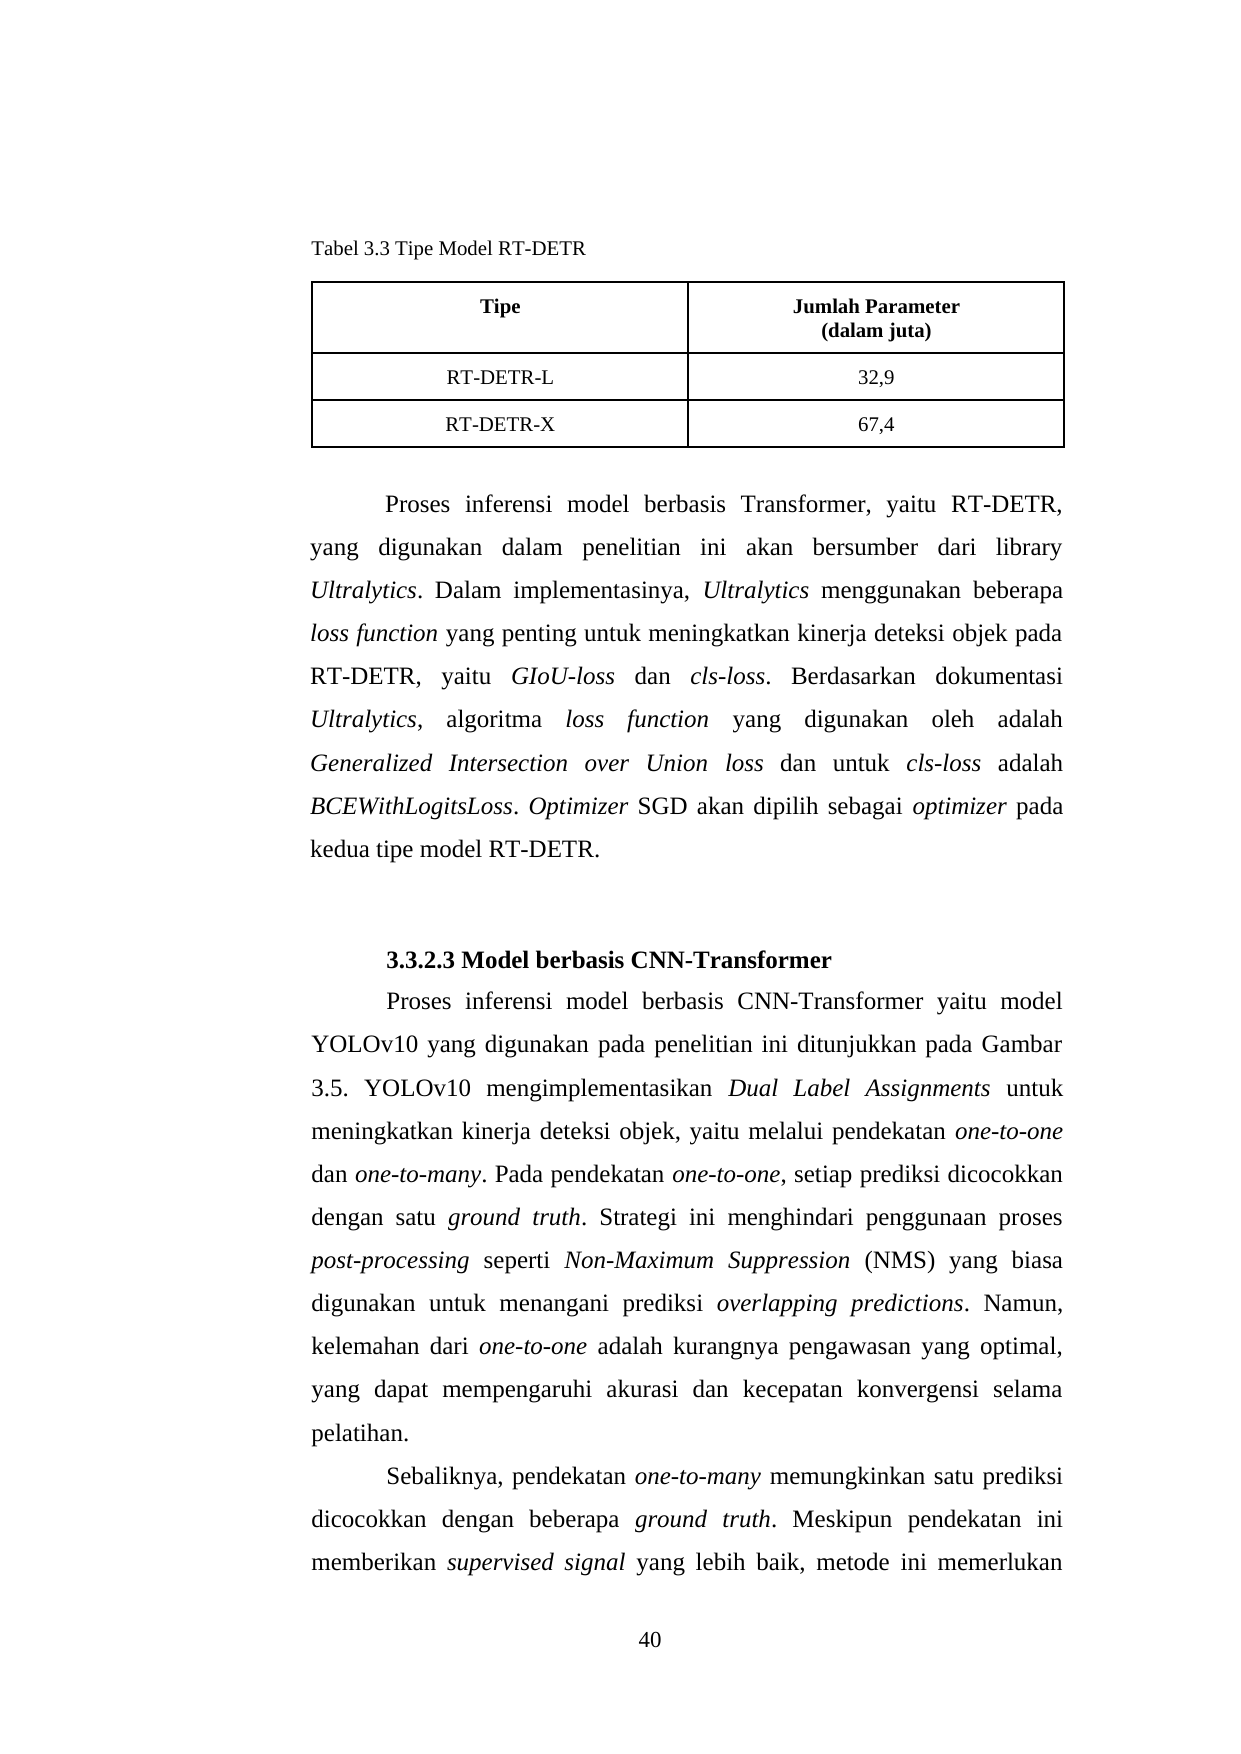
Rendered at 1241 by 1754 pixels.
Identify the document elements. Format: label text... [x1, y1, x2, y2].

table_header Tipe [313, 283, 687, 352]
table_cell 67,4 [689, 401, 1063, 446]
table_cell RT-DETR-L [313, 354, 687, 399]
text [311, 1461, 1063, 1576]
subtitle 3.3.2.3 Model berbasis CNN-Transformer [386, 945, 1063, 974]
text Proses inferensi model berbasis CNN-Transformer yaitu model YOLOv10 yang digunakan pada penelitian ini ditunjukkan pada Gambar 3.5. YOLOv10 mengimplementasikan Dual Label Assignments untuk meningkatkan kinerja deteksi objek, yaitu melalui pendekatan one-to-one dan one-to-many. Pada pendekatan one-to-one, setiap prediksi dicocokkan dengan satu ground truth. Strategi ini menghindari penggunaan proses post-processing seperti Non-Maximum Suppression (NMS) yang biasa digunakan untuk menangani prediksi overlapping predictions. Namun, kelemahan dari one-to-one adalah kurangnya pengawasan yang optimal, yang dapat mempengaruhi akurasi dan kecepatan konvergensi selama pelatihan. [311, 986, 1063, 1446]
text Proses inferensi model berbasis Transformer, yaitu RT-DETR, yang digunakan dalam penelitian ini akan bersumber dari library Ultralytics. Dalam implementasinya, Ultralytics menggunakan beberapa loss function yang penting untuk meningkatkan kinerja deteksi objek pada RT-DETR, yaitu GIoU-loss dan cls-loss. Berdasarkan dokumentasi Ultralytics, algoritma loss function yang digunakan oleh adalah Generalized Intersection over Union loss dan untuk cls-loss adalah BCEWithLogitsLoss. Optimizer SGD akan dipilih sebagai optimizer pada kedua tipe model RT-DETR. [310, 489, 1063, 863]
table_header Jumlah Parameter (dalam juta) [689, 283, 1063, 352]
table_cell RT-DETR-X [313, 401, 687, 446]
table_cell 32,9 [689, 354, 1063, 399]
